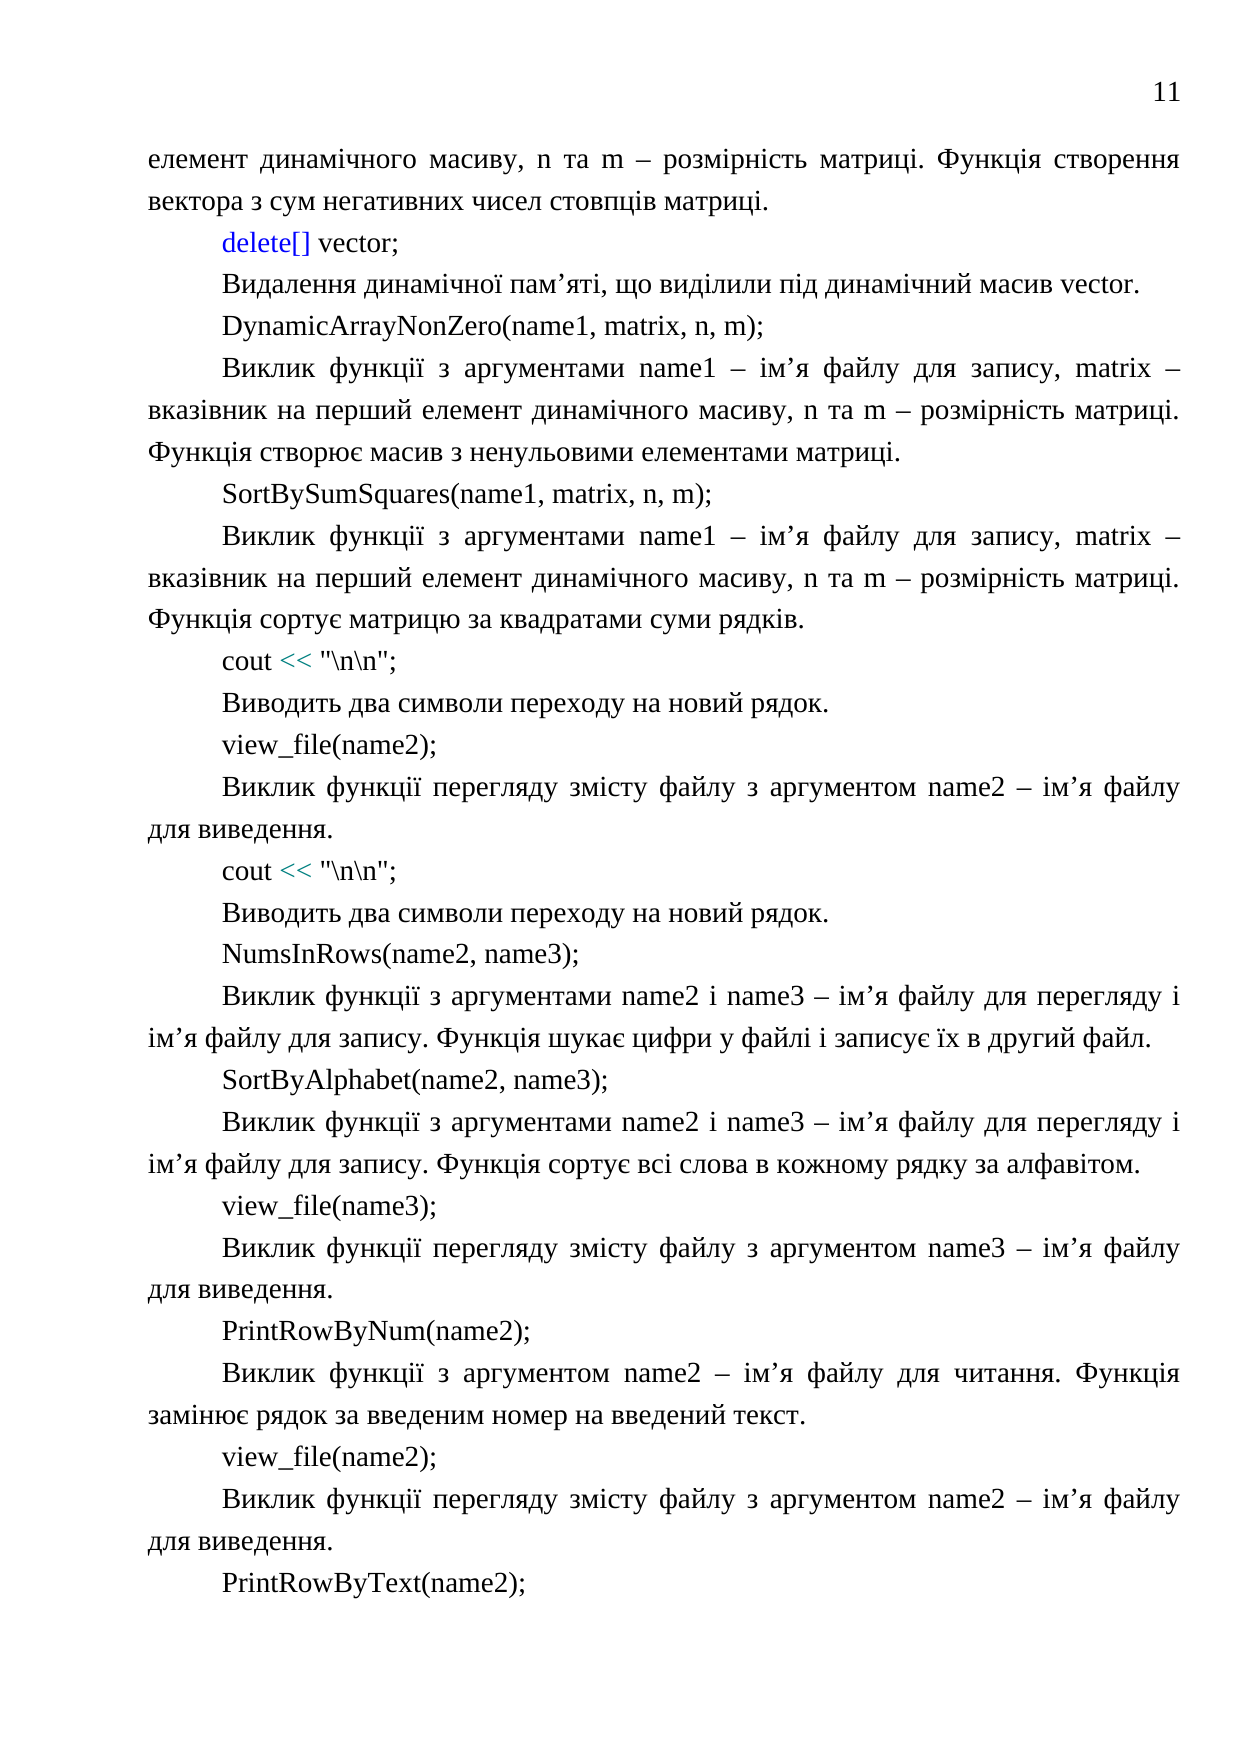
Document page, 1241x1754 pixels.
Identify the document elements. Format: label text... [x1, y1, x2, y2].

text Видалення динамічної пам’яті, що виділили під динамічний масив vector. [148, 267, 1181, 300]
text delete[] vector; [148, 225, 1181, 258]
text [148, 1481, 1181, 1556]
text NumsInRows(name2, name3); [148, 937, 1181, 970]
text PrintRowByText(name2); [148, 1565, 1181, 1598]
text cout << "\n\n"; [148, 643, 1181, 677]
text Виклик функції з аргументами name2 і name3 – ім’я файлу для перегляду і ім’я файлу для запису. Функція шукає цифри у файлі і записує їх в другий файл. [148, 978, 1181, 1054]
text Виводить два символи переходу на новий рядок. [148, 895, 1181, 928]
text Виклик функції з аргументами name1 – ім’я файлу для запису, matrix – вказівник на перший елемент динамічного масиву, n та m – розмірність матриці. Функція створює масив з ненульовими елементами матриці. [148, 350, 1181, 468]
text Виклик функції перегляду змісту файлу з аргументом name3 – ім’я файлу для виведення. [148, 1230, 1181, 1305]
text Виводить два символи переходу на новий рядок. [148, 685, 1181, 719]
text Виклик функції з аргументами name2 і name3 – ім’я файлу для перегляду і ім’я файлу для запису. Функція сортує всі слова в кожному рядку за алфавітом. [148, 1104, 1181, 1179]
text cout << "\n\n"; [148, 853, 1181, 886]
text SortByAlphabet(name2, name3); [148, 1062, 1181, 1096]
text view_file(name2); [148, 1439, 1181, 1473]
text view_file(name2); [148, 727, 1181, 761]
text DynamicArrayNonZero(name1, matrix, n, m); [148, 308, 1181, 342]
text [148, 141, 1181, 216]
text PrintRowByNum(name2); [148, 1313, 1181, 1347]
text Виклик функції перегляду змісту файлу з аргументом name2 – ім’я файлу для виведення. [148, 769, 1181, 844]
text Виклик функції з аргументом name2 – ім’я файлу для читання. Функція замінює рядок за введеним номер на введений текст. [148, 1355, 1181, 1431]
text Виклик функції з аргументами name1 – ім’я файлу для запису, matrix – вказівник на перший елемент динамічного масиву, n та m – розмірність матриці. Функція сортує матрицю за квадратами суми рядків. [148, 518, 1181, 635]
text SortBySumSquares(name1, matrix, n, m); [148, 476, 1181, 509]
text view_file(name3); [148, 1188, 1181, 1221]
